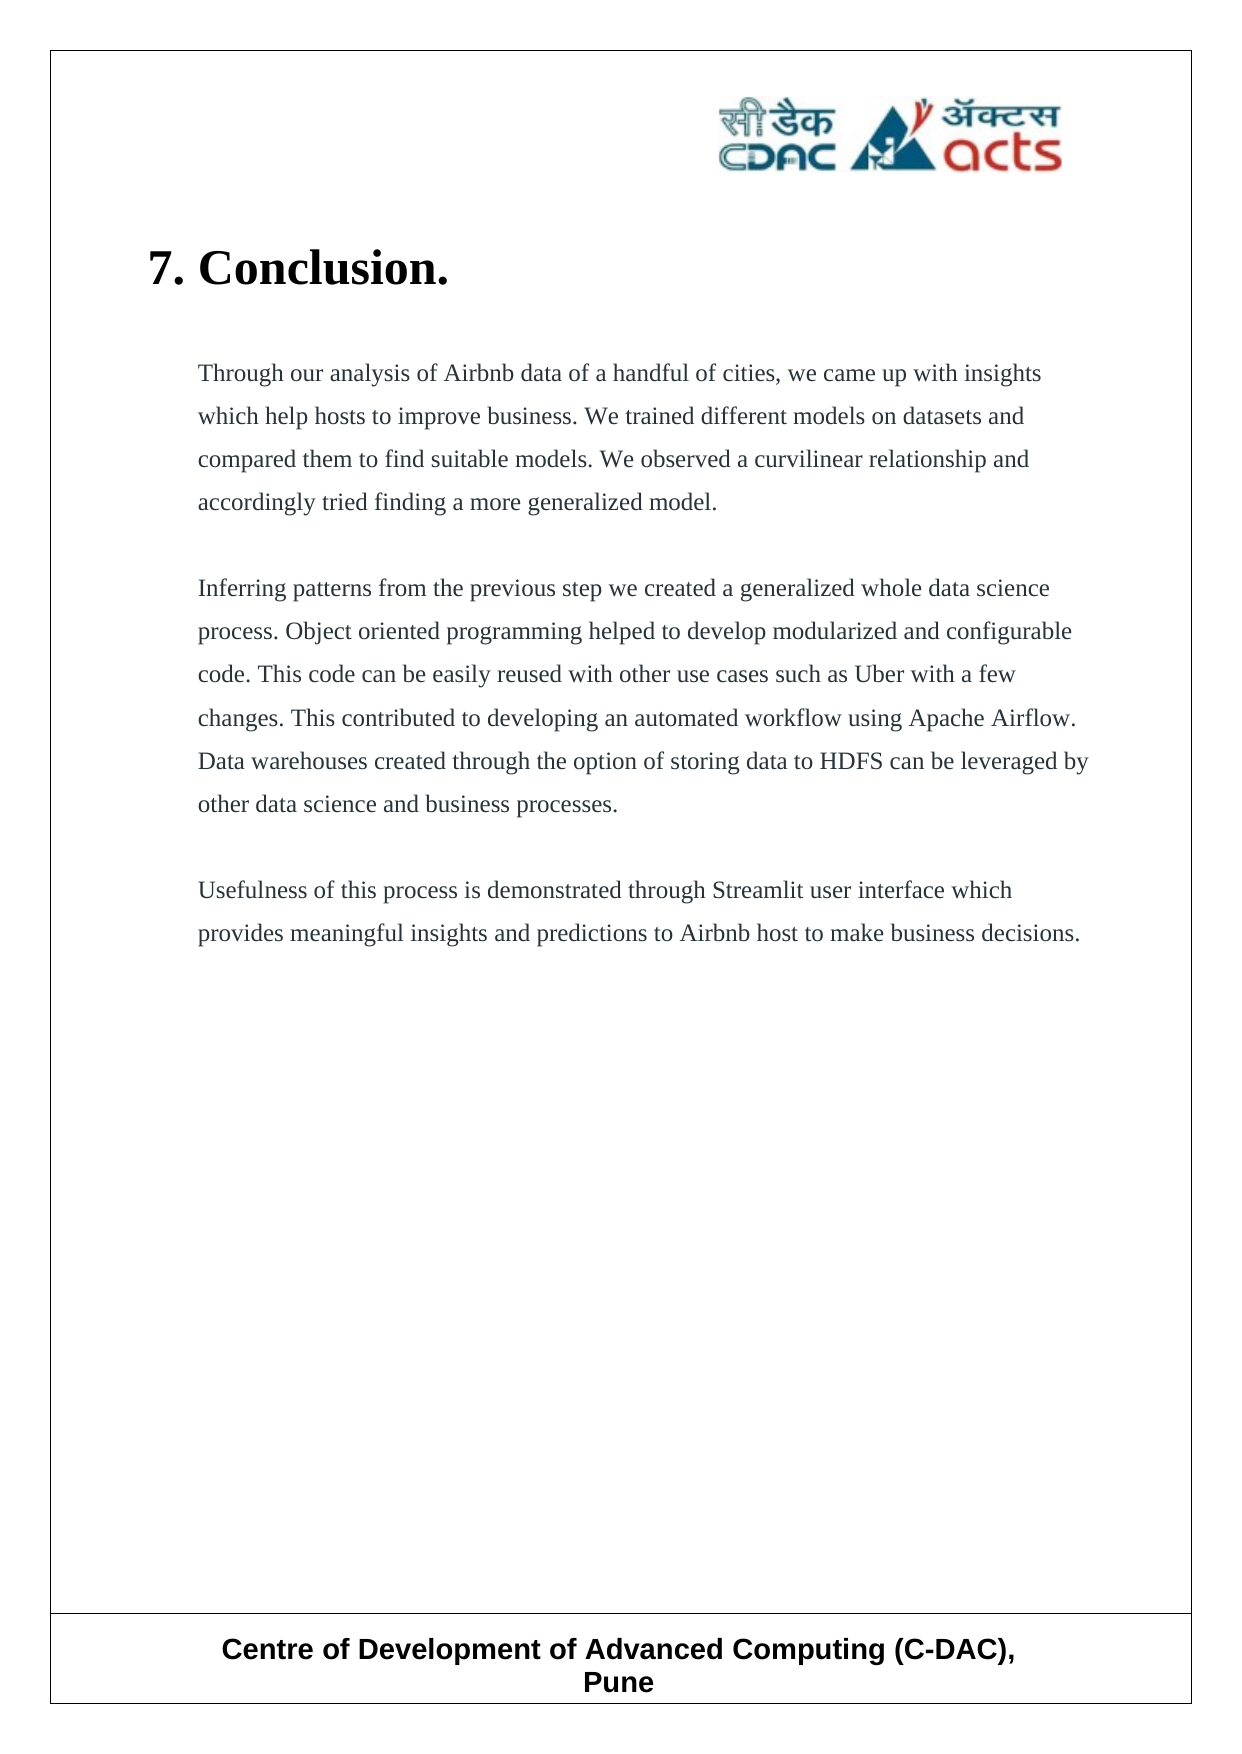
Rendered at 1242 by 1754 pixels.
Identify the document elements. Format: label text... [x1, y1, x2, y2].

text Inferring patterns from the previous step we created a generalized whole data science process. Object oriented programming helped to develop modularized and configurable code. This code can be easily reused with other use cases such as Uber with a few changes. This contributed to developing an automated workflow using Apache Airflow. Data warehouses created through the option of storing data to HDFS can be leveraged by other data science and business processes. [198, 573, 1104, 818]
picture [718, 96, 1063, 174]
text Usefulness of this process is demonstrated through Streamlit user interface which provides meaningful insights and predictions to Airbnb host to make business decisions. [198, 875, 1104, 947]
subtitle Conclusion. [147, 238, 1104, 295]
text Through our analysis of Airbnb data of a handful of cities, we came up with insights which help hosts to improve business. We trained different models on datasets and compared them to find suitable models. We observed a curvilinear relationship and accordingly tried finding a more generalized model. [198, 358, 1104, 516]
